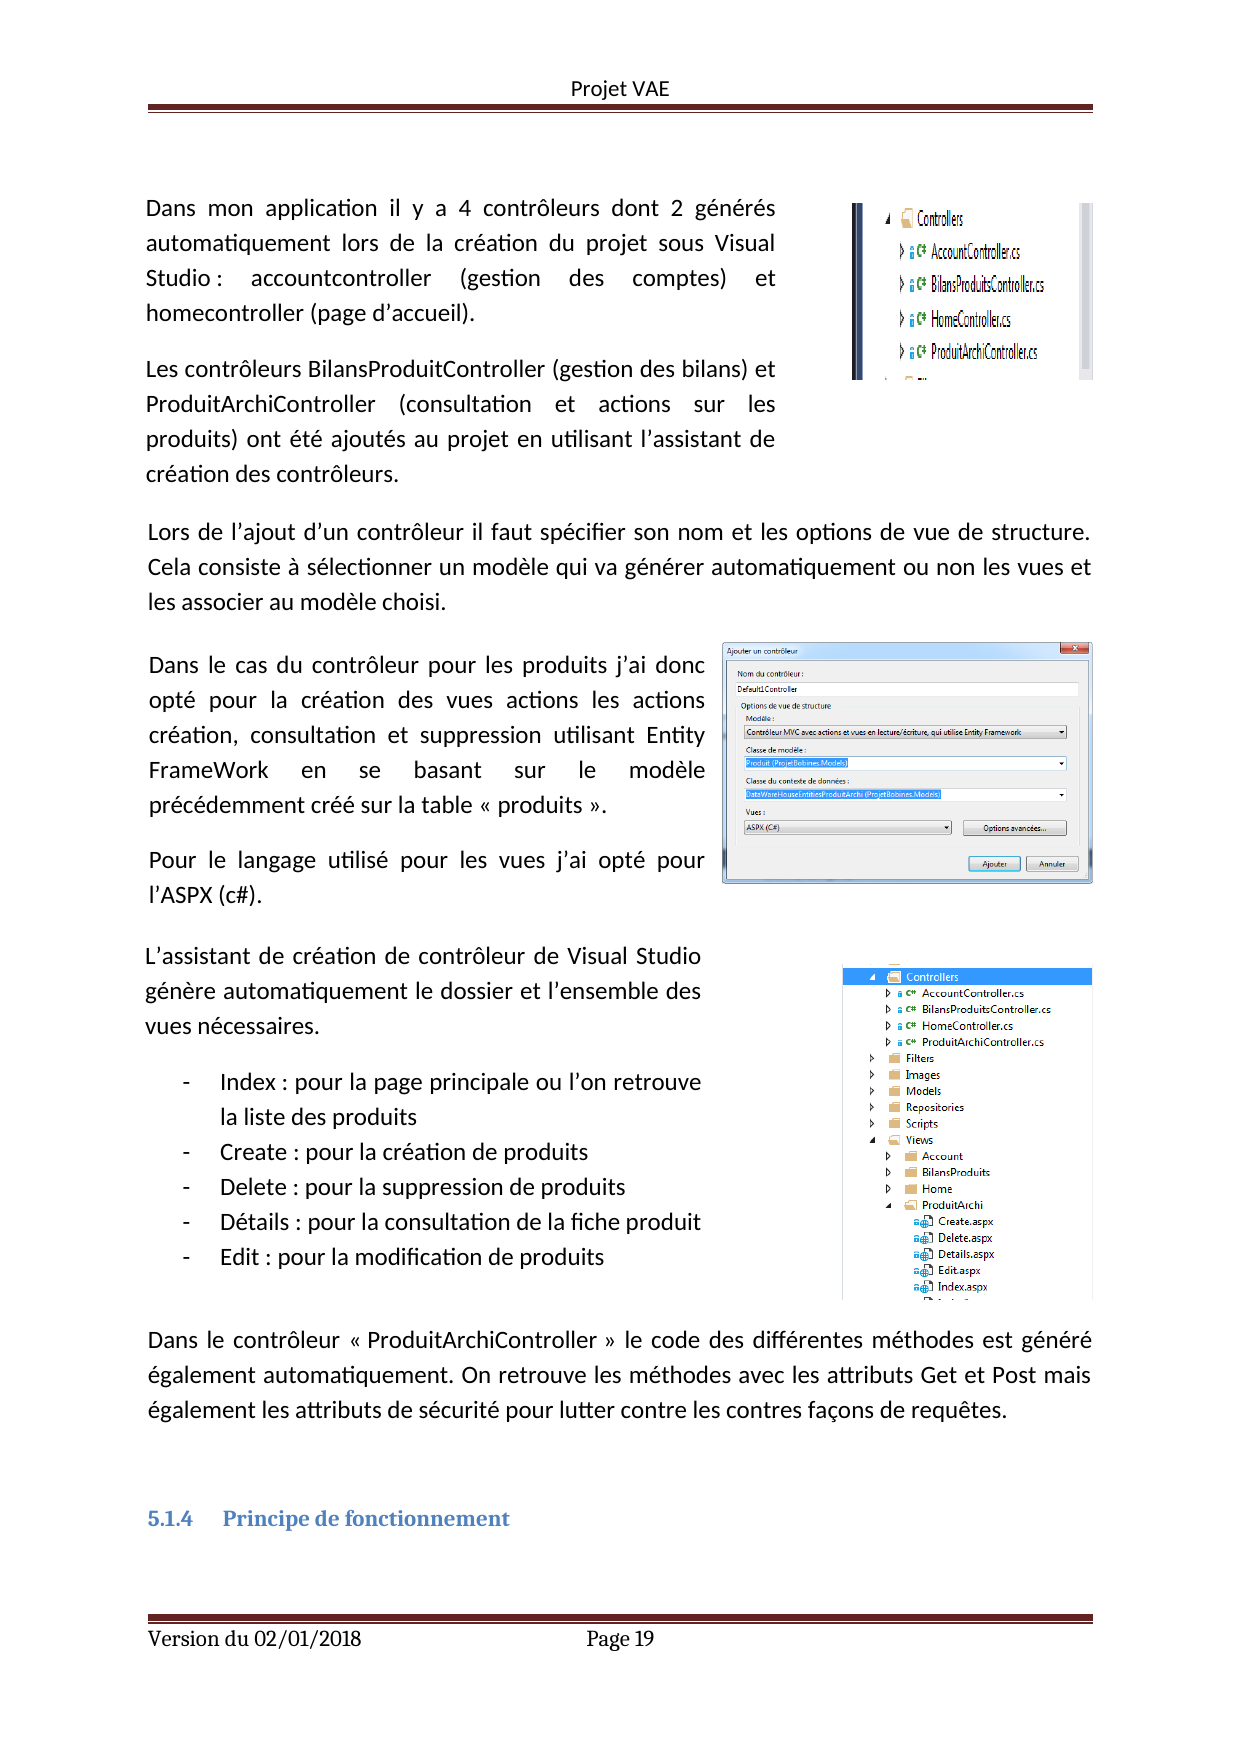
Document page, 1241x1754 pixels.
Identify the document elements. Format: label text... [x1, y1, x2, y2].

picture [842, 964, 1093, 1300]
text Lors de l’ajout d’un contrôleur il faut spécifier son nom et les options de vue de structure. Cela consiste à sélectionner un modèle qui va générer automatiquement ou non les vues et les associer au modèle choisi. [148, 516, 1093, 616]
picture [722, 641, 1093, 884]
picture [852, 203, 1093, 380]
text Dans le contrôleur « ProduitArchiController » le code des différentes méthodes est généré également automatiquement. On retrouve les méthodes avec les attributs Get et Post mais également les attributs de sécurité pour lutter contre les contres façons de requêtes. [148, 1324, 1093, 1425]
subtitle Principe de fonctionnement [148, 1506, 1093, 1532]
